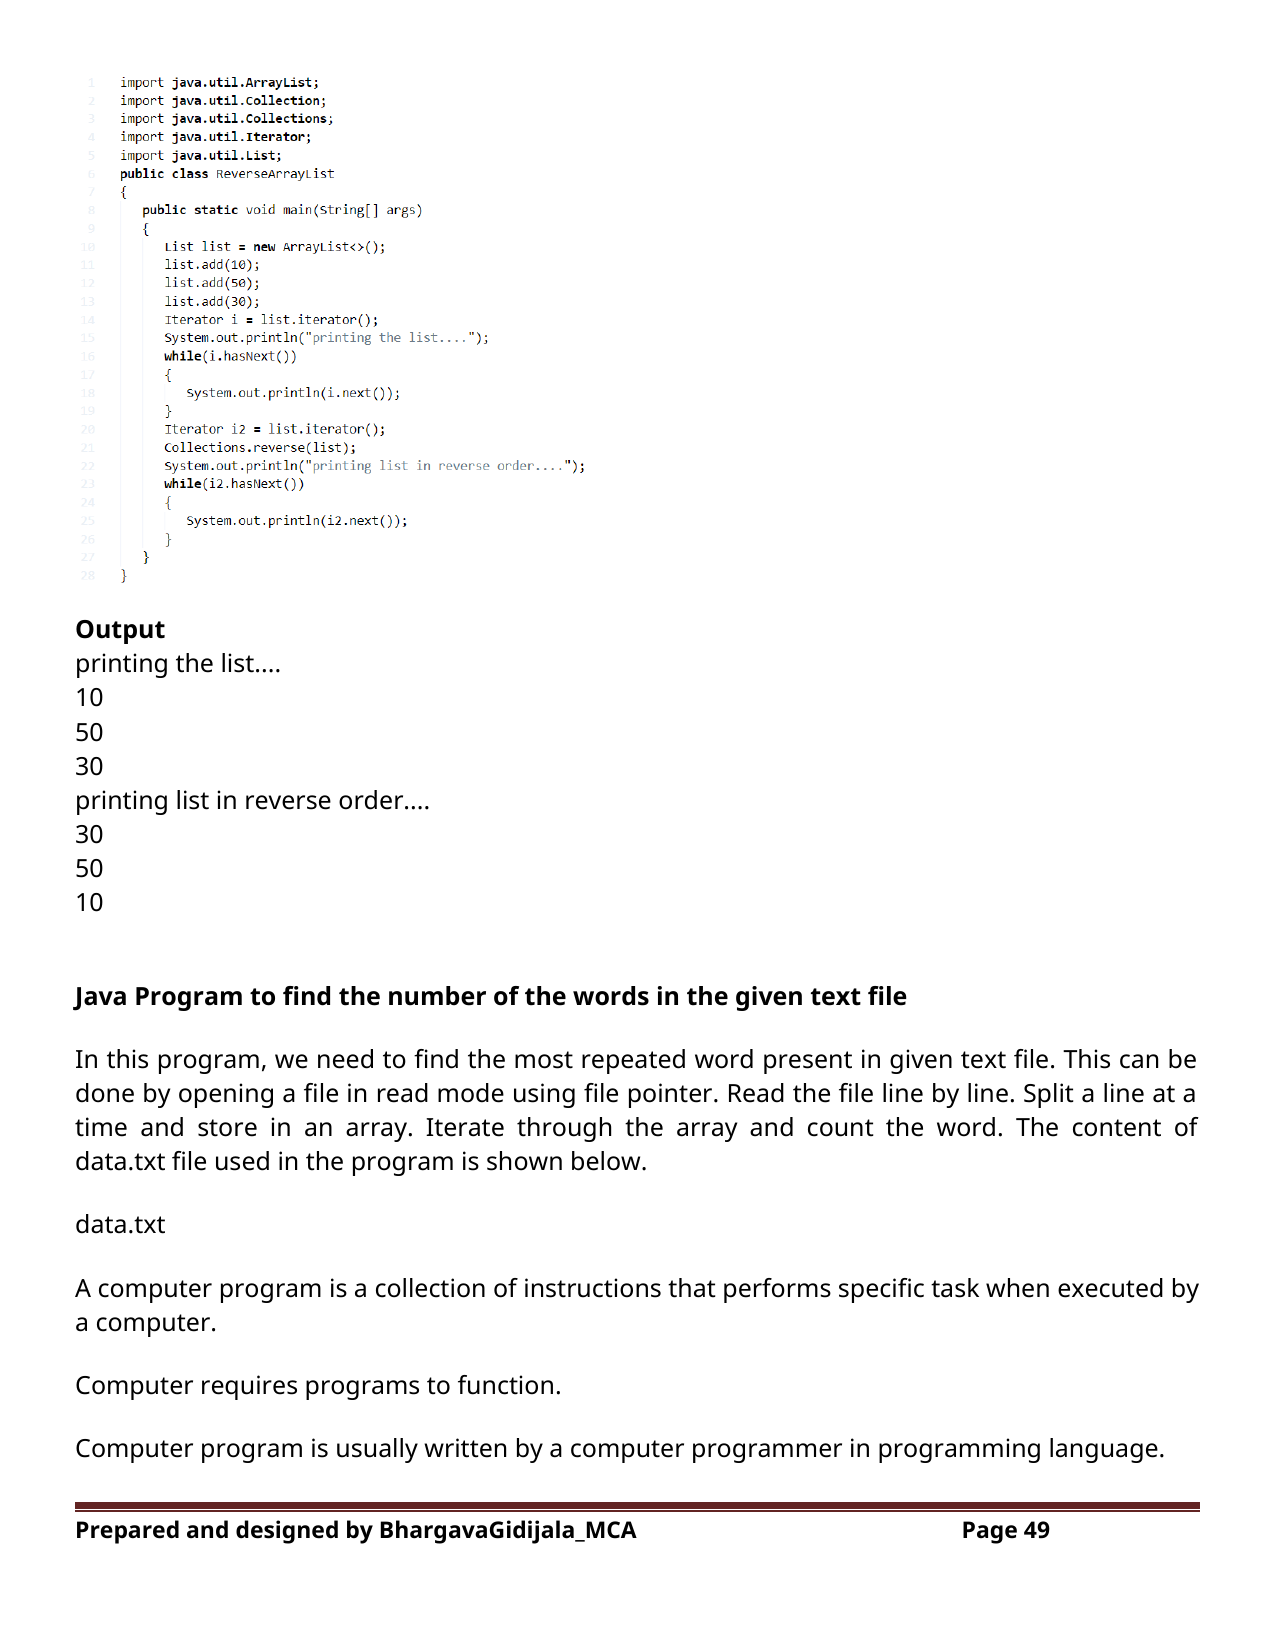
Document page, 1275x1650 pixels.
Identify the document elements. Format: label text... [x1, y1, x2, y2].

text Computer program is usually written by a computer programmer in programming language. [75, 1431, 1200, 1465]
text 30 [75, 748, 1200, 782]
text 30 [75, 816, 1200, 850]
text Output [75, 612, 1200, 646]
picture [75, 75, 589, 583]
text printing list in reverse order.... [75, 782, 1200, 816]
text 10 [75, 884, 1200, 918]
text data.txt [75, 1207, 1200, 1241]
text 50 [75, 714, 1200, 748]
text Computer requires programs to function. [75, 1368, 1200, 1402]
subtitle Java Program to find the number of the words in the given text file [75, 978, 1200, 1013]
text 50 [75, 850, 1200, 884]
text printing the list.... [75, 646, 1200, 680]
text In this program, we need to find the most repeated word present in given text file. This can be done by opening a file in read mode using file pointer. Read the file line by line. Split a line at a time and store in an array. Iterate through the array and count the word. The content of data.txt file used in the program is shown below. [75, 1042, 1200, 1178]
text 10 [75, 680, 1200, 714]
text A computer program is a collection of instructions that performs specific task when executed by a computer. [75, 1270, 1200, 1338]
